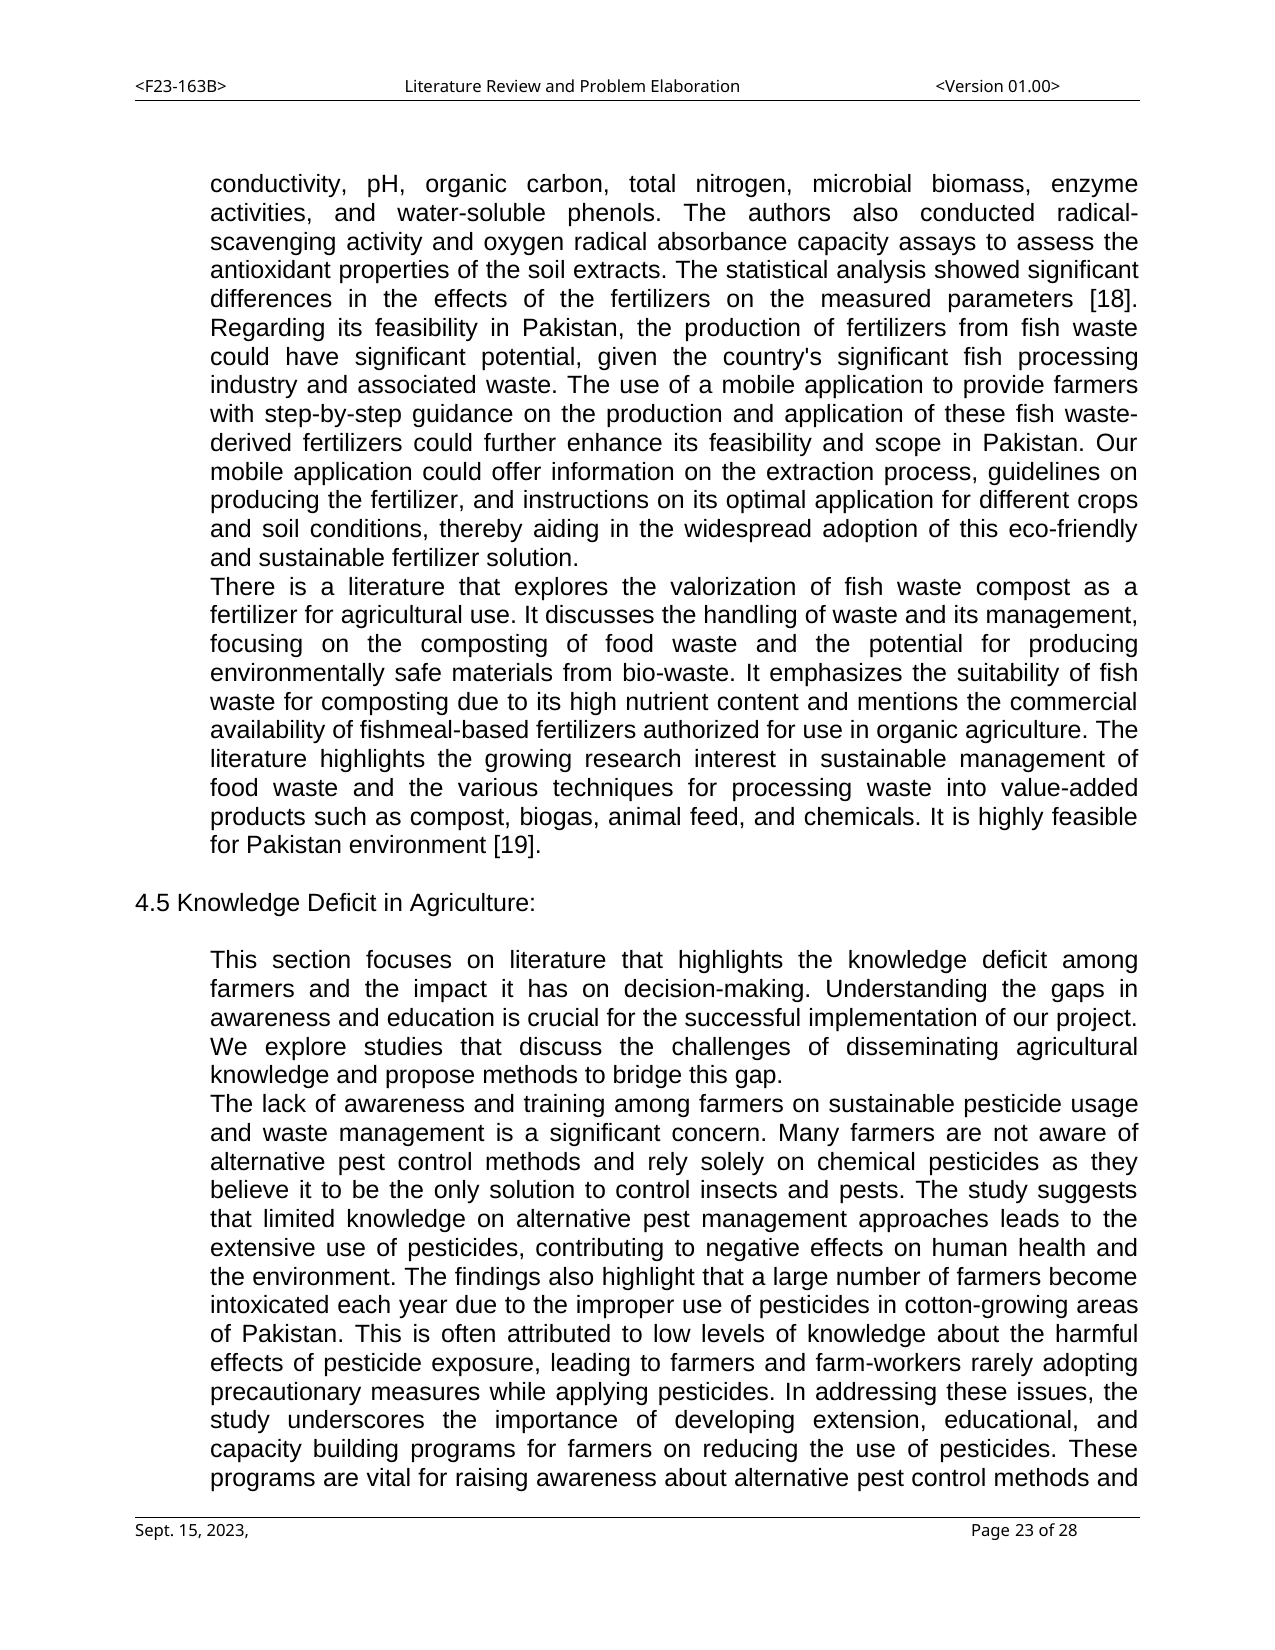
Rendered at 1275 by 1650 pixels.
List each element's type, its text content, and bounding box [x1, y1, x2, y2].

text 4.5 Knowledge Deficit in Agriculture: [135, 888, 1140, 916]
text This section focuses on literature that highlights the knowledge deficit among farmers and the impact it has on decision-making. Understanding the gaps in awareness and education is crucial for the successful implementation of our project. We explore studies that discuss the challenges of disseminating agricultural knowledge and propose methods to bridge this gap. [210, 945, 1140, 1089]
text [210, 1089, 1140, 1491]
text There is a literature that explores the valorization of fish waste compost as a fertilizer for agricultural use. It discusses the handling of waste and its management, focusing on the composting of food waste and the potential for producing environmentally safe materials from bio-waste. It emphasizes the suitability of fish waste for composting due to its high nutrient content and mentions the commercial availability of fishmeal-based fertilizers authorized for use in organic agriculture. The literature highlights the growing research interest in sustainable management of food waste and the various techniques for processing waste into value-added products such as compost, biogas, animal feed, and chemicals. It is highly feasible for Pakistan environment [19]. [210, 571, 1140, 859]
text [210, 169, 1140, 571]
